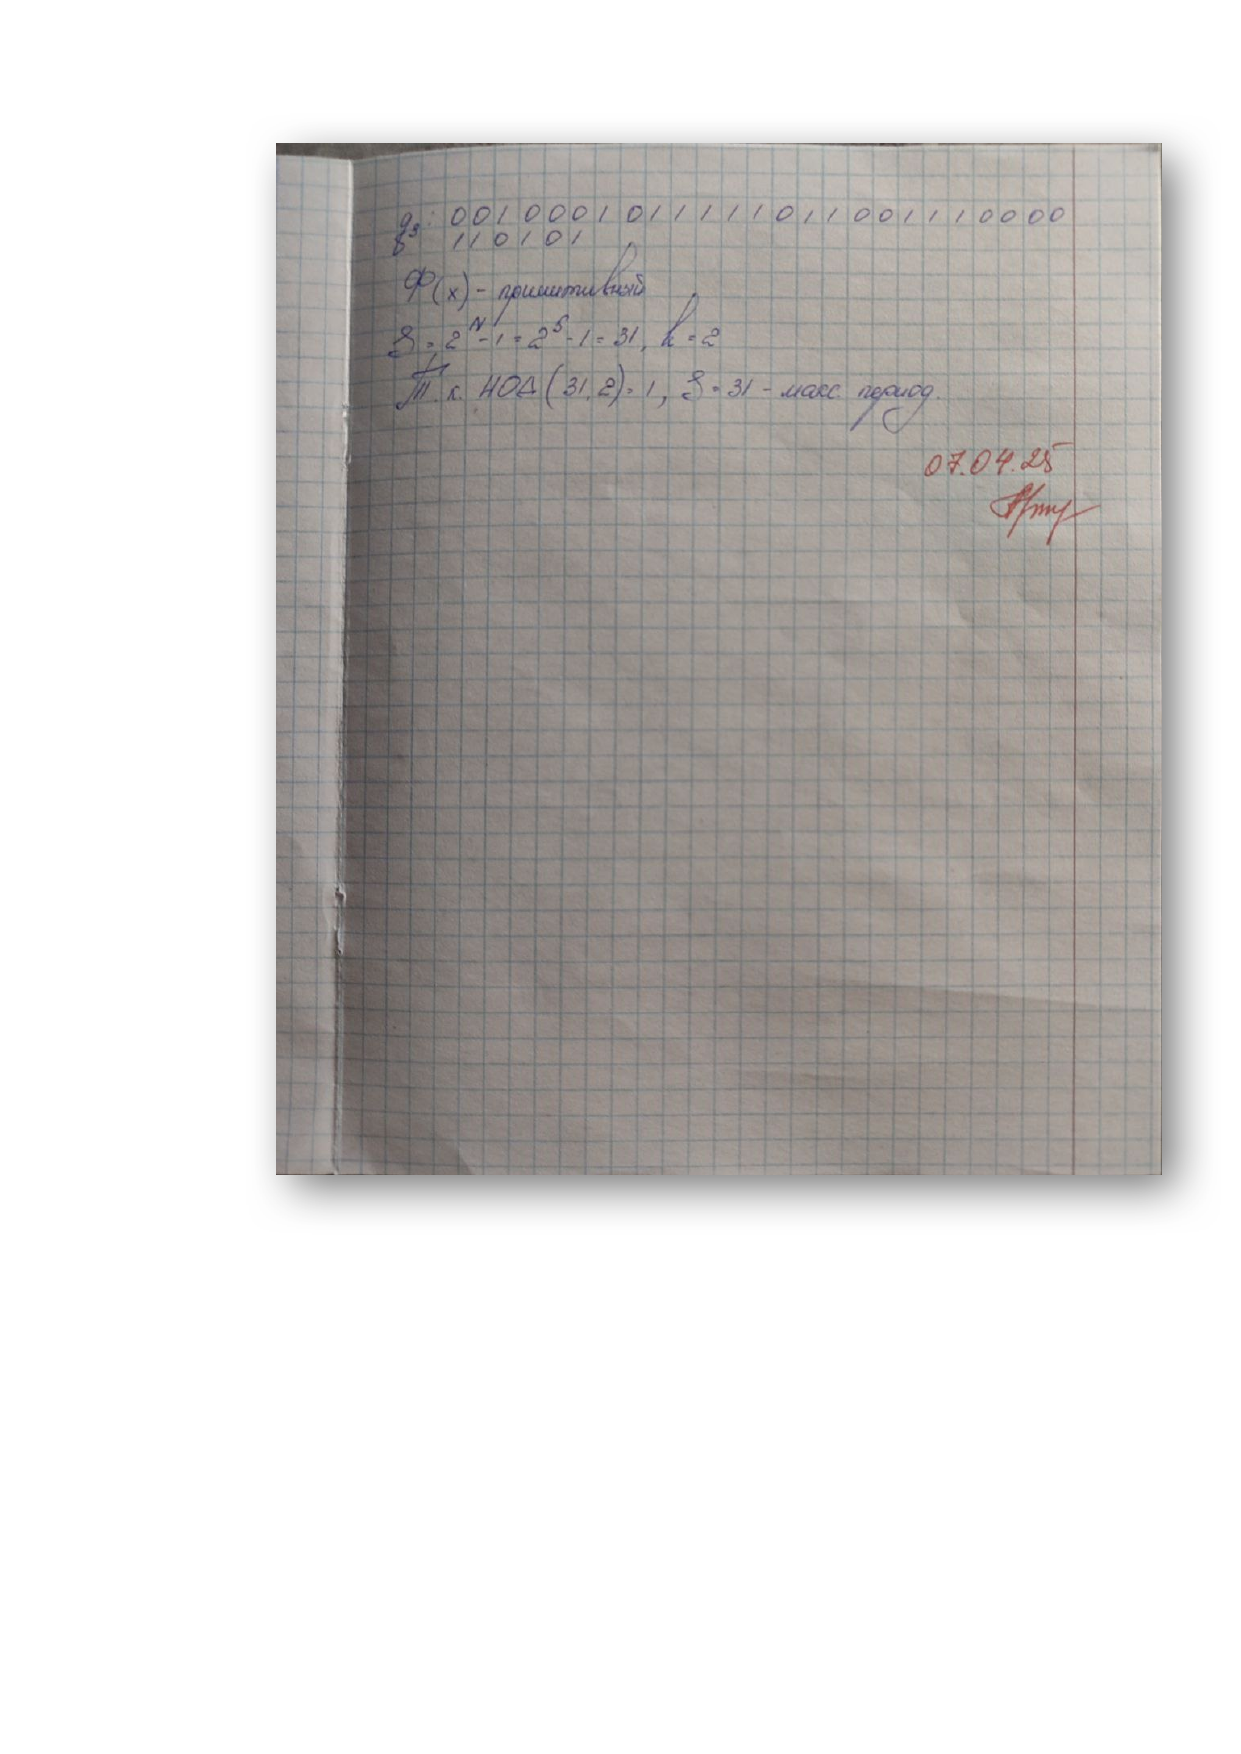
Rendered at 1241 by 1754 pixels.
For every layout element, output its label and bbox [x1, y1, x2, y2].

picture [276, 143, 1162, 1175]
